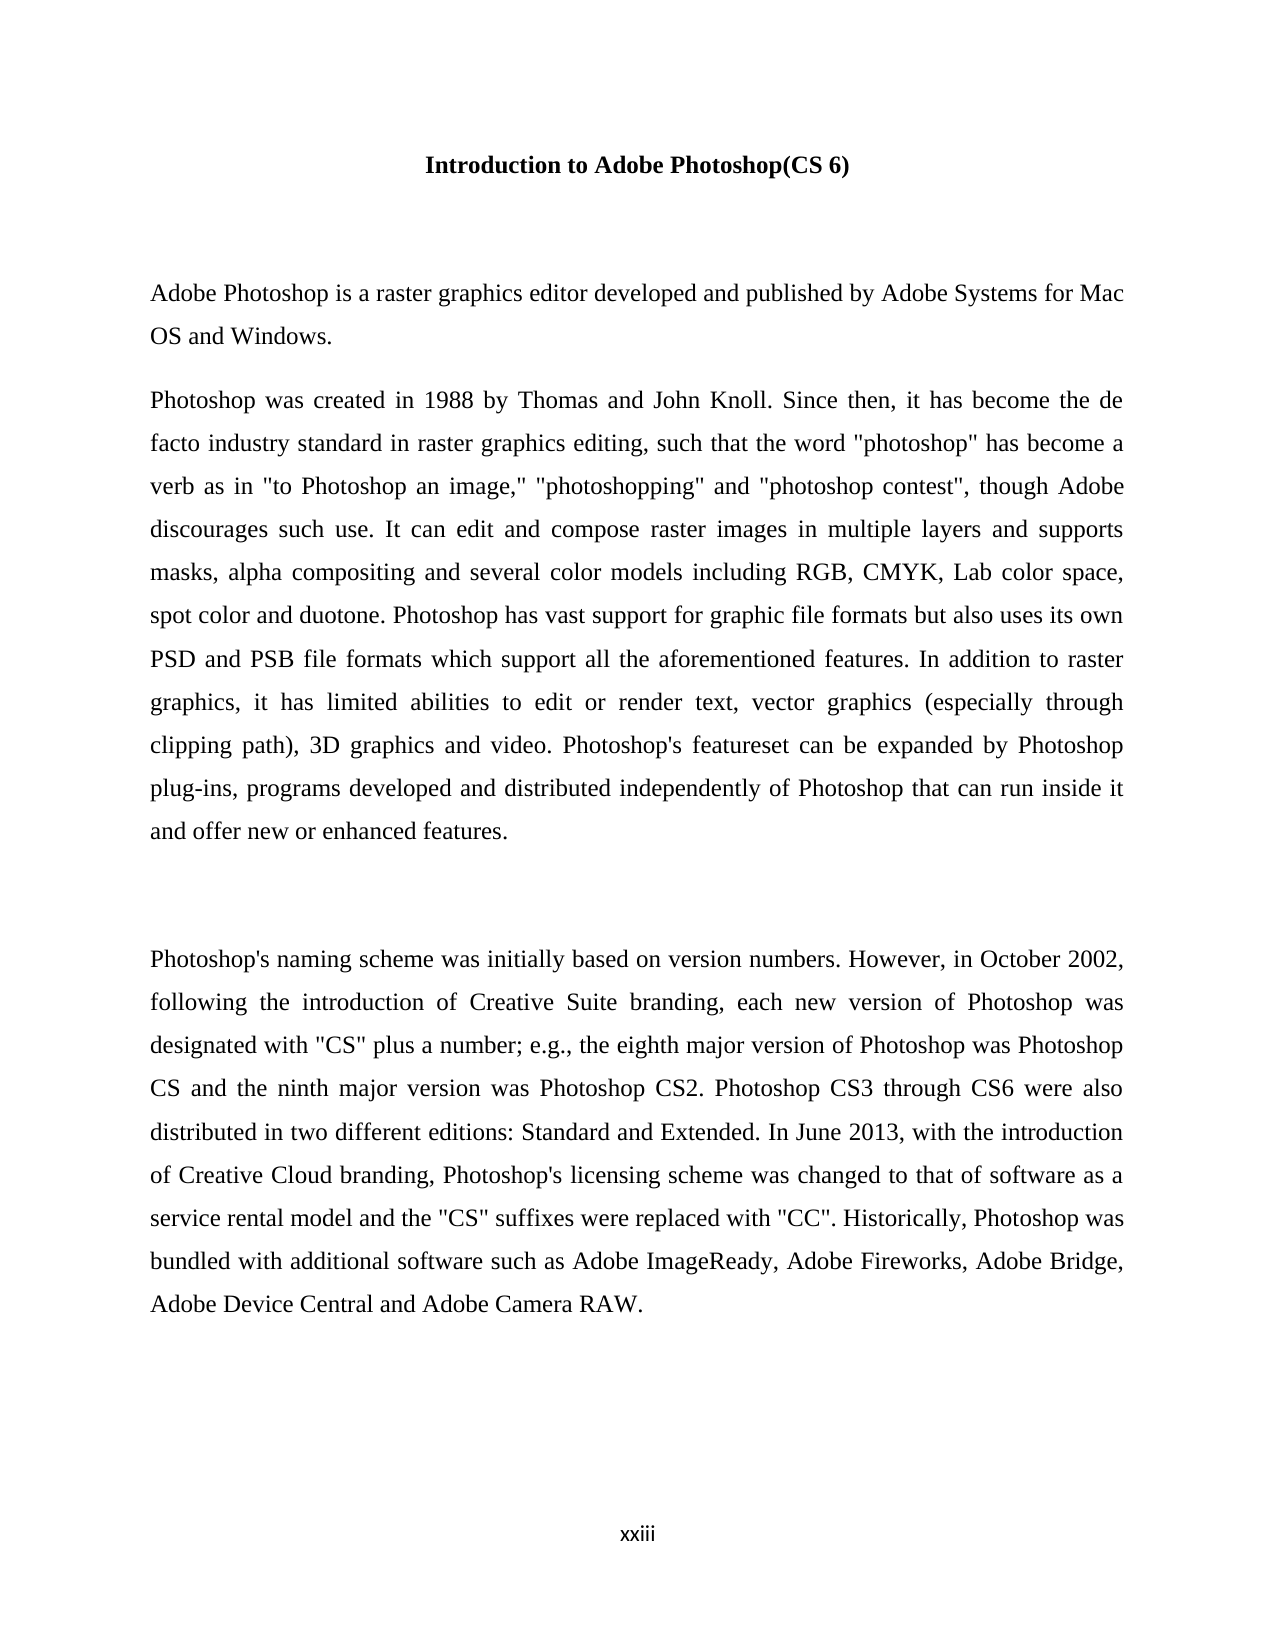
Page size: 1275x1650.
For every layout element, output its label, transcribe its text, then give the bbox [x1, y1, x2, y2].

text Photoshop was created in 1988 by Thomas and John Knoll. Since then, it has become the de facto industry standard in raster graphics editing, such that the word "photoshop" has become a verb as in "to Photoshop an image," "photoshopping" and "photoshop contest", though Adobe discourages such use. It can edit and compose raster images in multiple layers and supports masks, alpha compositing and several color models including RGB, CMYK, Lab color space, spot color and duotone. Photoshop has vast support for graphic file formats but also uses its own PSD and PSB file formats which support all the aforementioned features. In addition to raster graphics, it has limited abilities to edit or render text, vector graphics (especially through clipping path), 3D graphics and video. Photoshop's featureset can be expanded by Photoshop plug-ins, programs developed and distributed independently of Photoshop that can run inside it and offer new or enhanced features. [150, 385, 1125, 845]
text Adobe Photoshop is a raster graphics editor developed and published by Adobe Systems for Mac OS and Windows. [150, 278, 1125, 350]
text Photoshop's naming scheme was initially based on version numbers. However, in October 2002, following the introduction of Creative Suite branding, each new version of Photoshop was designated with "CS" plus a number; e.g., the eighth major version of Photoshop was Photoshop CS and the ninth major version was Photoshop CS2. Photoshop CS3 through CS6 were also distributed in two different editions: Standard and Extended. In June 2013, with the introduction of Creative Cloud branding, Photoshop's licensing scheme was changed to that of software as a service rental model and the "CS" suffixes were replaced with "CC". Historically, Photoshop was bundled with additional software such as Adobe ImageReady, Adobe Fireworks, Adobe Bridge, Adobe Device Central and Adobe Camera RAW. [150, 944, 1125, 1318]
text Introduction to Adobe Photoshop(CS 6) [150, 150, 1125, 179]
